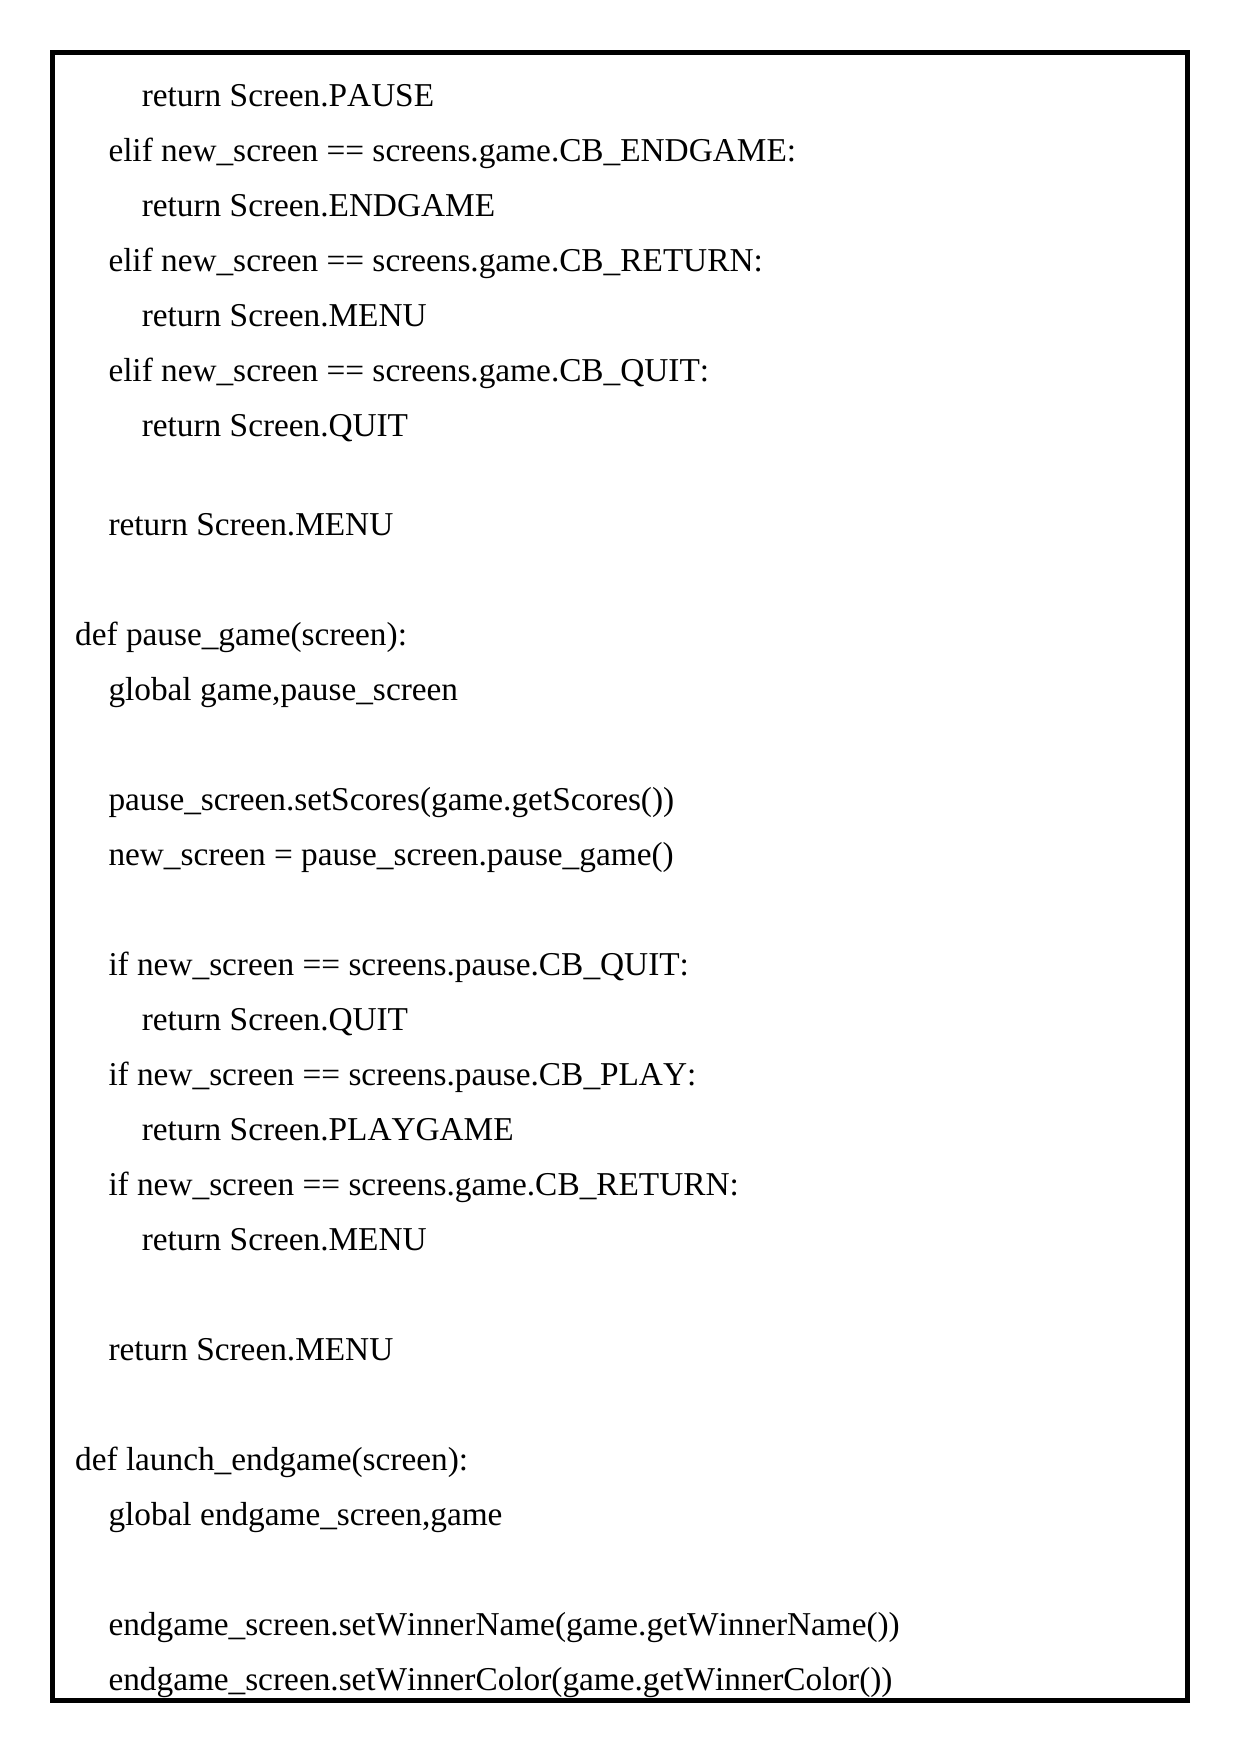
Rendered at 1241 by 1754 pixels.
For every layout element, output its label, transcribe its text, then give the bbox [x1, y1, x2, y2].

text return Screen.PLAYGAME [75, 1110, 1165, 1148]
text def launch_endgame(screen): [75, 1440, 1165, 1478]
text def pause_game(screen): [75, 615, 1165, 653]
text elif new_screen == screens.game.CB_RETURN: [75, 240, 1165, 278]
text elif new_screen == screens.game.CB_QUIT: [75, 350, 1165, 388]
text if new_screen == screens.pause.CB_QUIT: [75, 945, 1165, 983]
text return Screen.MENU [75, 295, 1165, 333]
text new_screen = pause_screen.pause_game() [75, 835, 1165, 873]
text elif new_screen == screens.game.CB_ENDGAME: [75, 130, 1165, 168]
text global endgame_screen,game [75, 1495, 1165, 1533]
text global game,pause_screen [75, 670, 1165, 708]
text return Screen.PAUSE [75, 75, 1165, 113]
text endgame_screen.setWinnerName(game.getWinnerName()) [75, 1605, 1165, 1643]
text return Screen.ENDGAME [75, 185, 1165, 223]
text return Screen.QUIT [75, 1000, 1165, 1038]
text if new_screen == screens.game.CB_RETURN: [75, 1165, 1165, 1203]
text return Screen.QUIT [75, 405, 1165, 443]
text return Screen.MENU [75, 1330, 1165, 1368]
text pause_screen.setScores(game.getScores()) [75, 780, 1165, 818]
text return Screen.MENU [75, 505, 1165, 543]
text endgame_screen.setWinnerColor(game.getWinnerColor()) [75, 1660, 1165, 1698]
text if new_screen == screens.pause.CB_PLAY: [75, 1055, 1165, 1093]
text return Screen.MENU [75, 1220, 1165, 1258]
